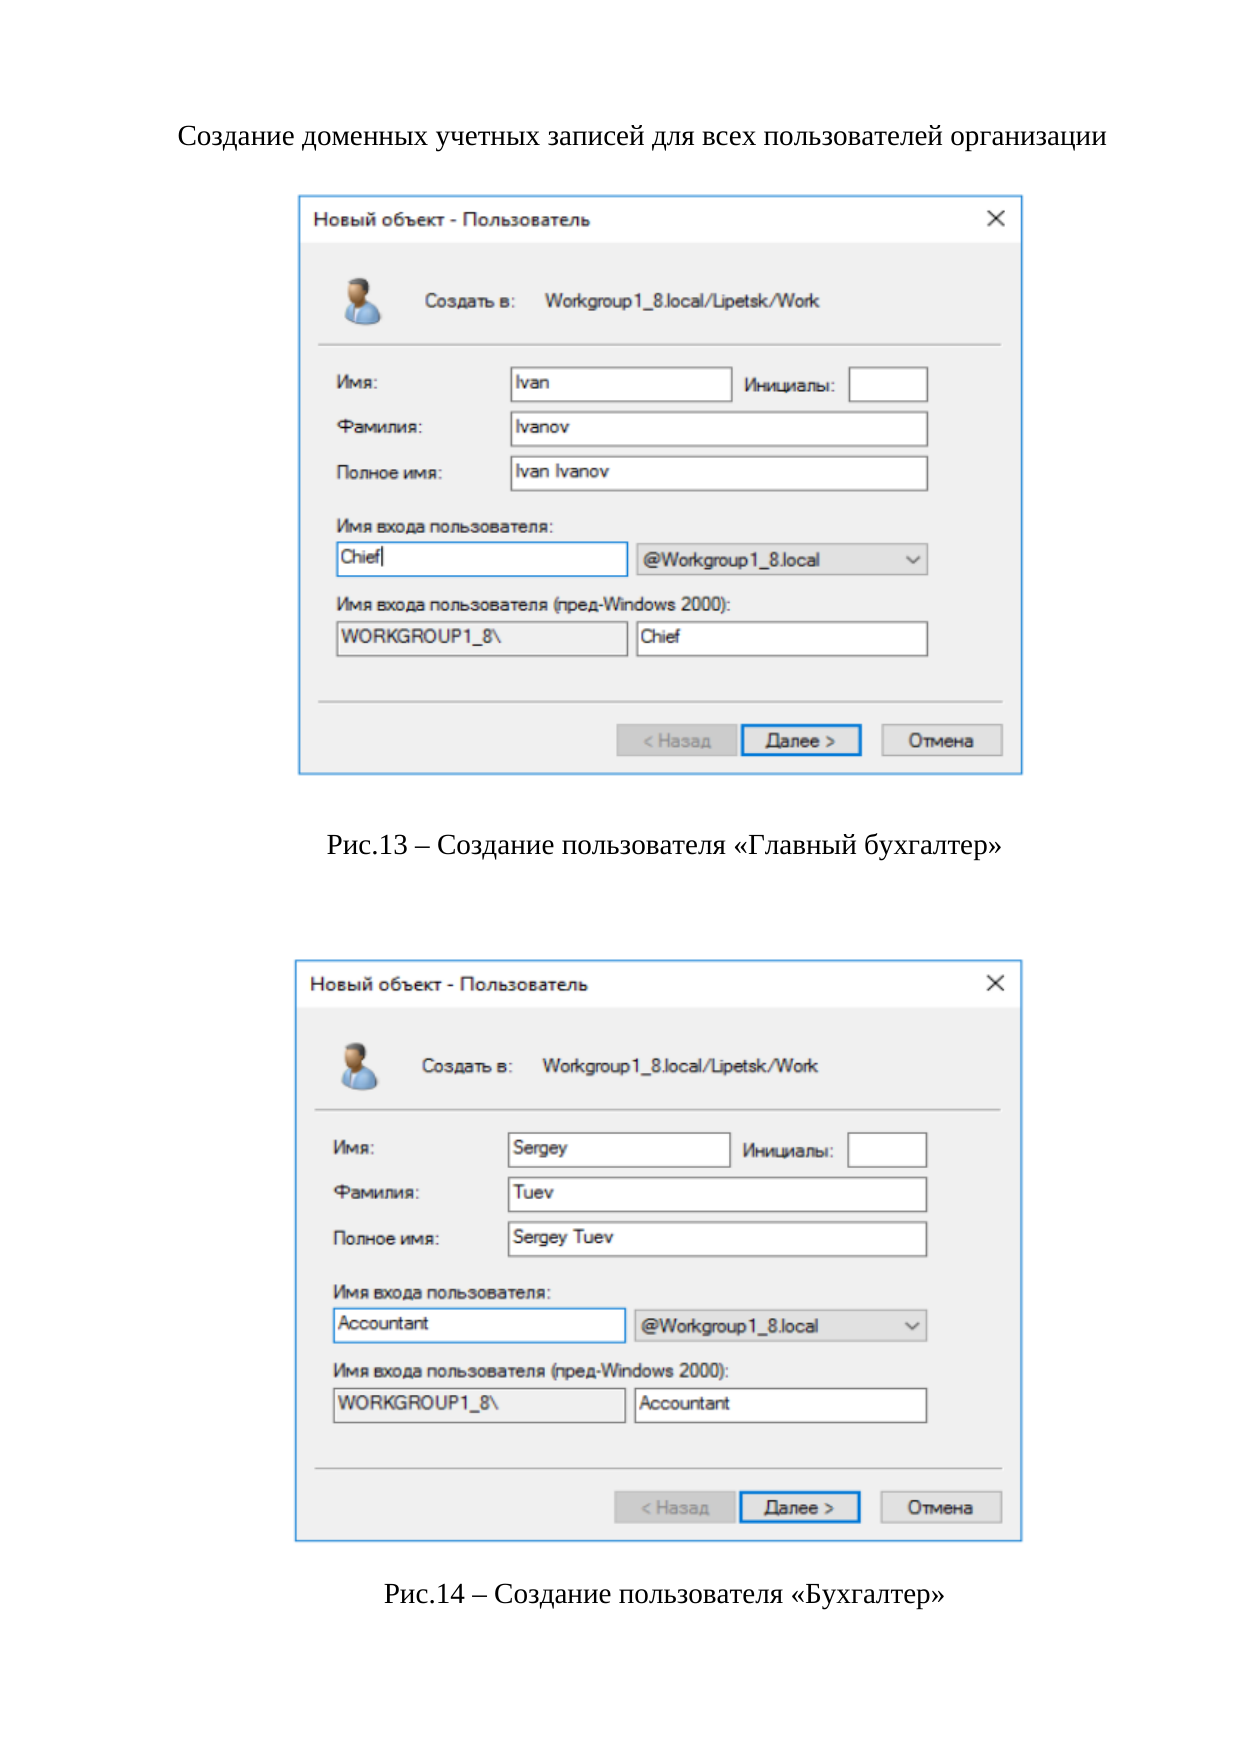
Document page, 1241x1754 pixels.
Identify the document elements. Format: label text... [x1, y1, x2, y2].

picture [285, 945, 1044, 1552]
picture [280, 177, 1049, 802]
text Cоздание доменных учетных записей для всех пользователей организации [177, 118, 1152, 152]
text Рис.14 – Создание пользователя «Бухгалтер» [177, 1577, 1152, 1610]
text Рис.13 – Создание пользователя «Главный бухгалтер» [177, 827, 1152, 861]
